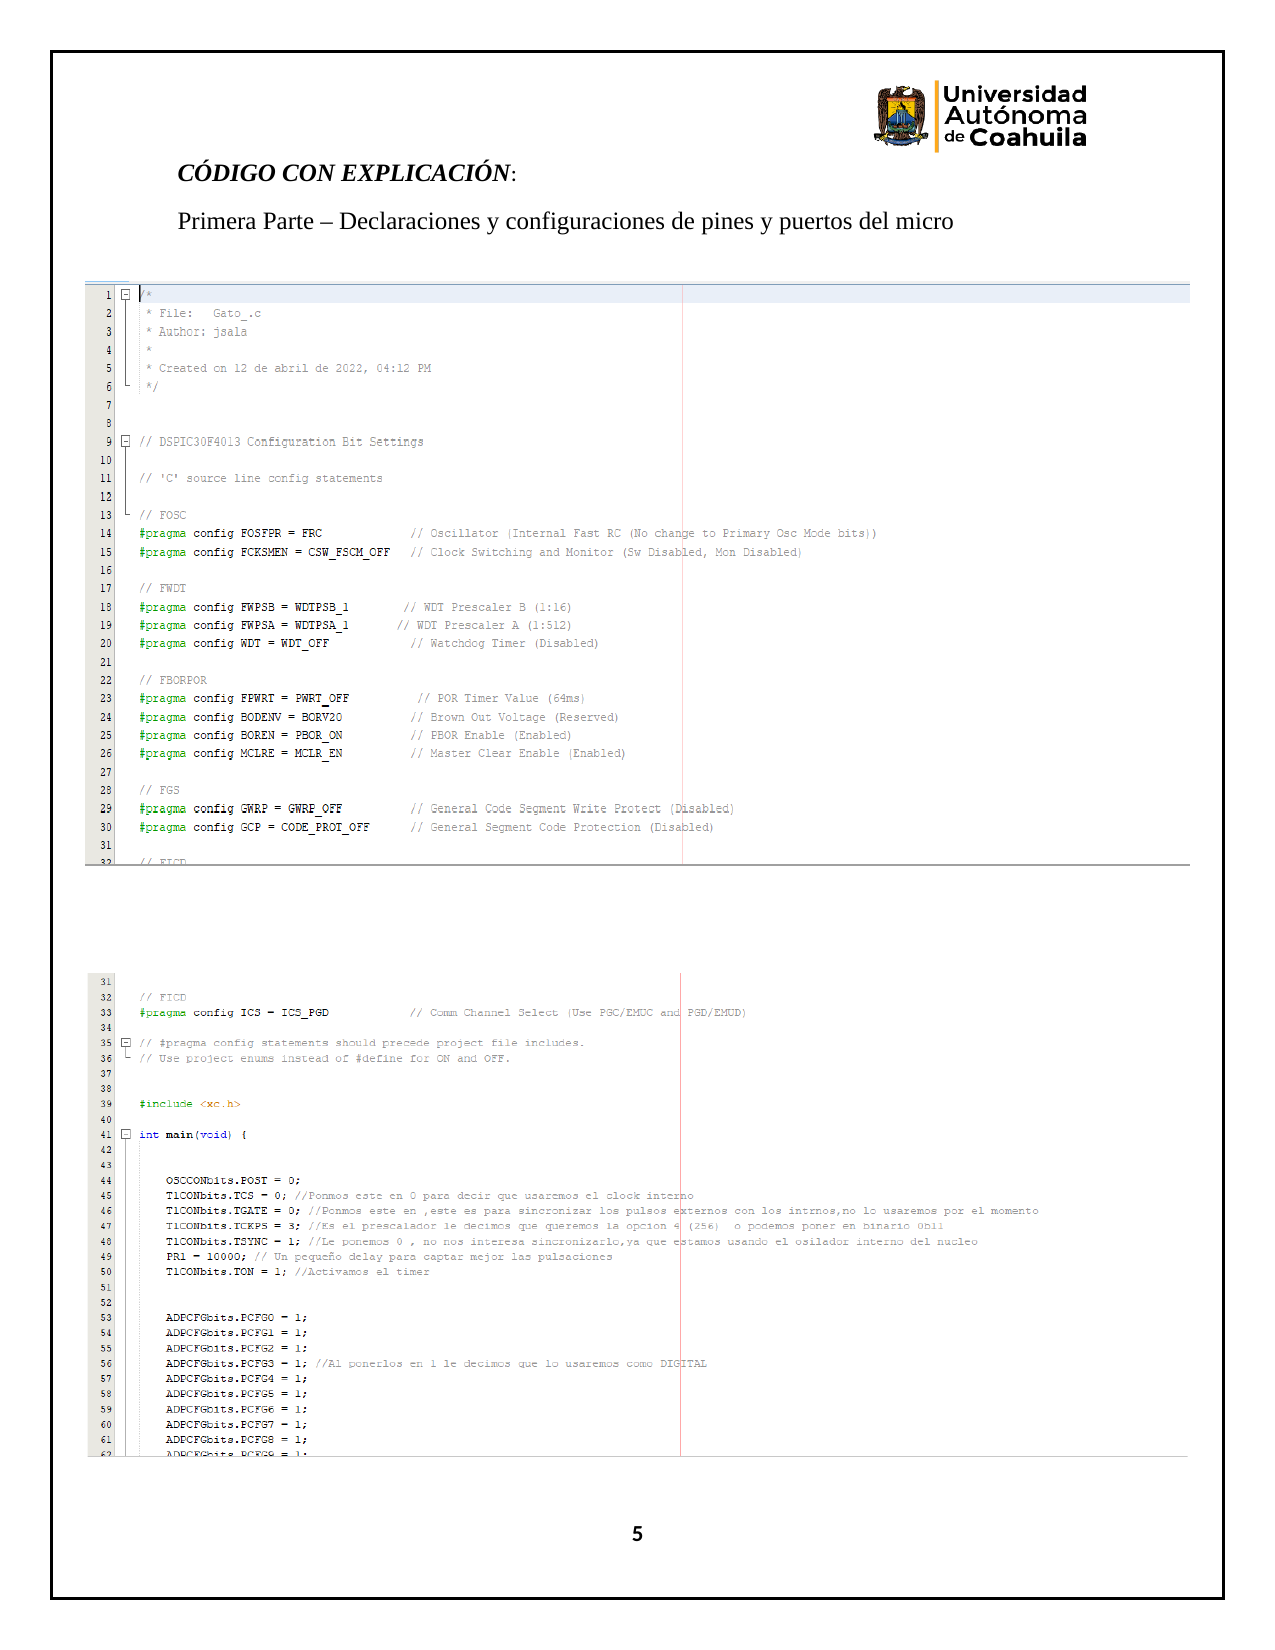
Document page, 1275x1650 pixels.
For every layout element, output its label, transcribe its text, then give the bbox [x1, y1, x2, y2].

text Primera Parte – Declaraciones y configuraciones de pines y puertos del micro [177, 206, 1098, 234]
picture [87, 973, 1188, 1457]
picture [85, 281, 1190, 866]
picture [861, 75, 1098, 158]
text CÓDIGO CON EXPLICACIÓN: [177, 158, 1098, 187]
